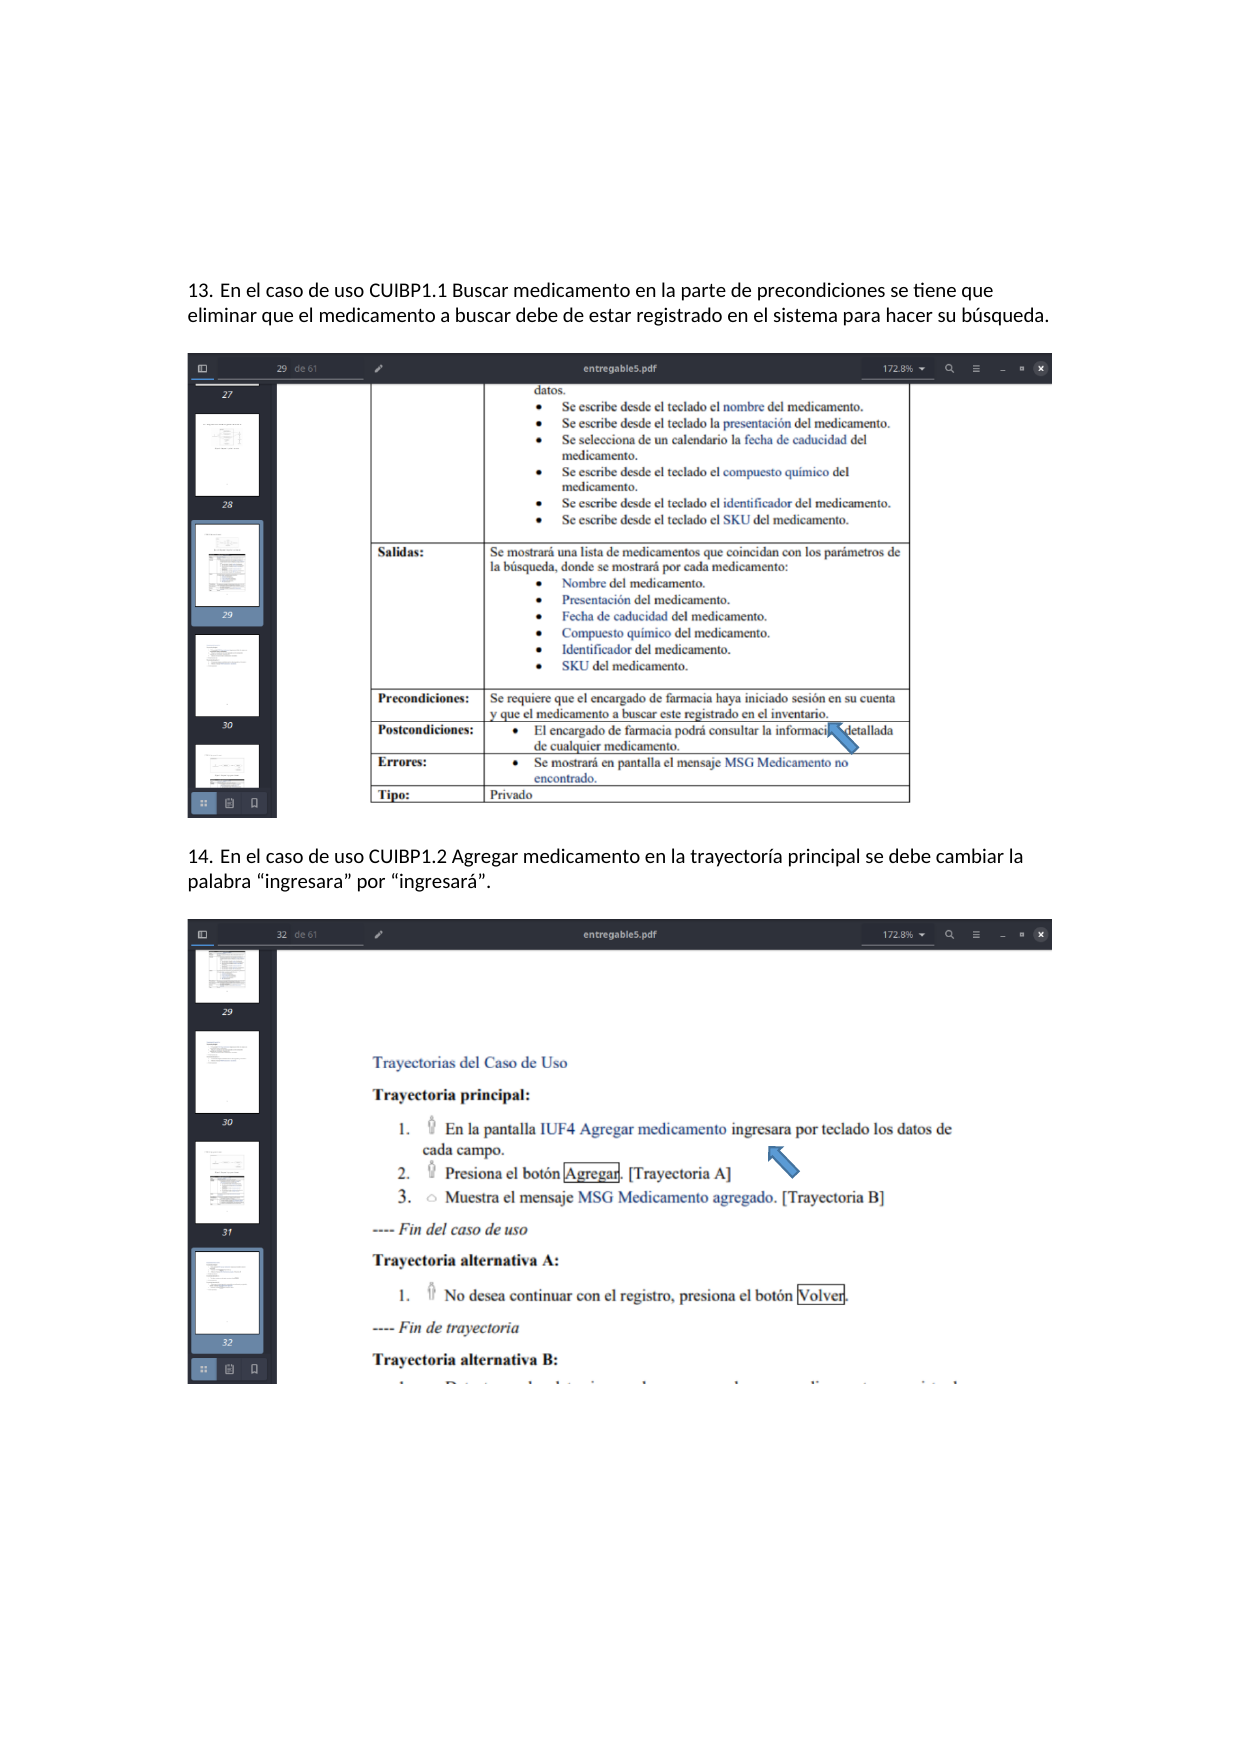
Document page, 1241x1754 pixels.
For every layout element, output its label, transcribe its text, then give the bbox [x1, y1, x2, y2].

picture [187, 919, 1052, 1384]
picture [187, 353, 1052, 818]
list En el caso de uso CUIBP1.1 Buscar medicamento en la parte de precondiciones se tiene que eliminar que el medicamento a buscar debe de estar registrado en el sistema para hacer su búsqueda. [187, 277, 1053, 328]
list En el caso de uso CUIBP1.2 Agregar medicamento en la trayectoría principal se debe cambiar la palabra “ingresara” por “ingresará”. [187, 843, 1053, 894]
